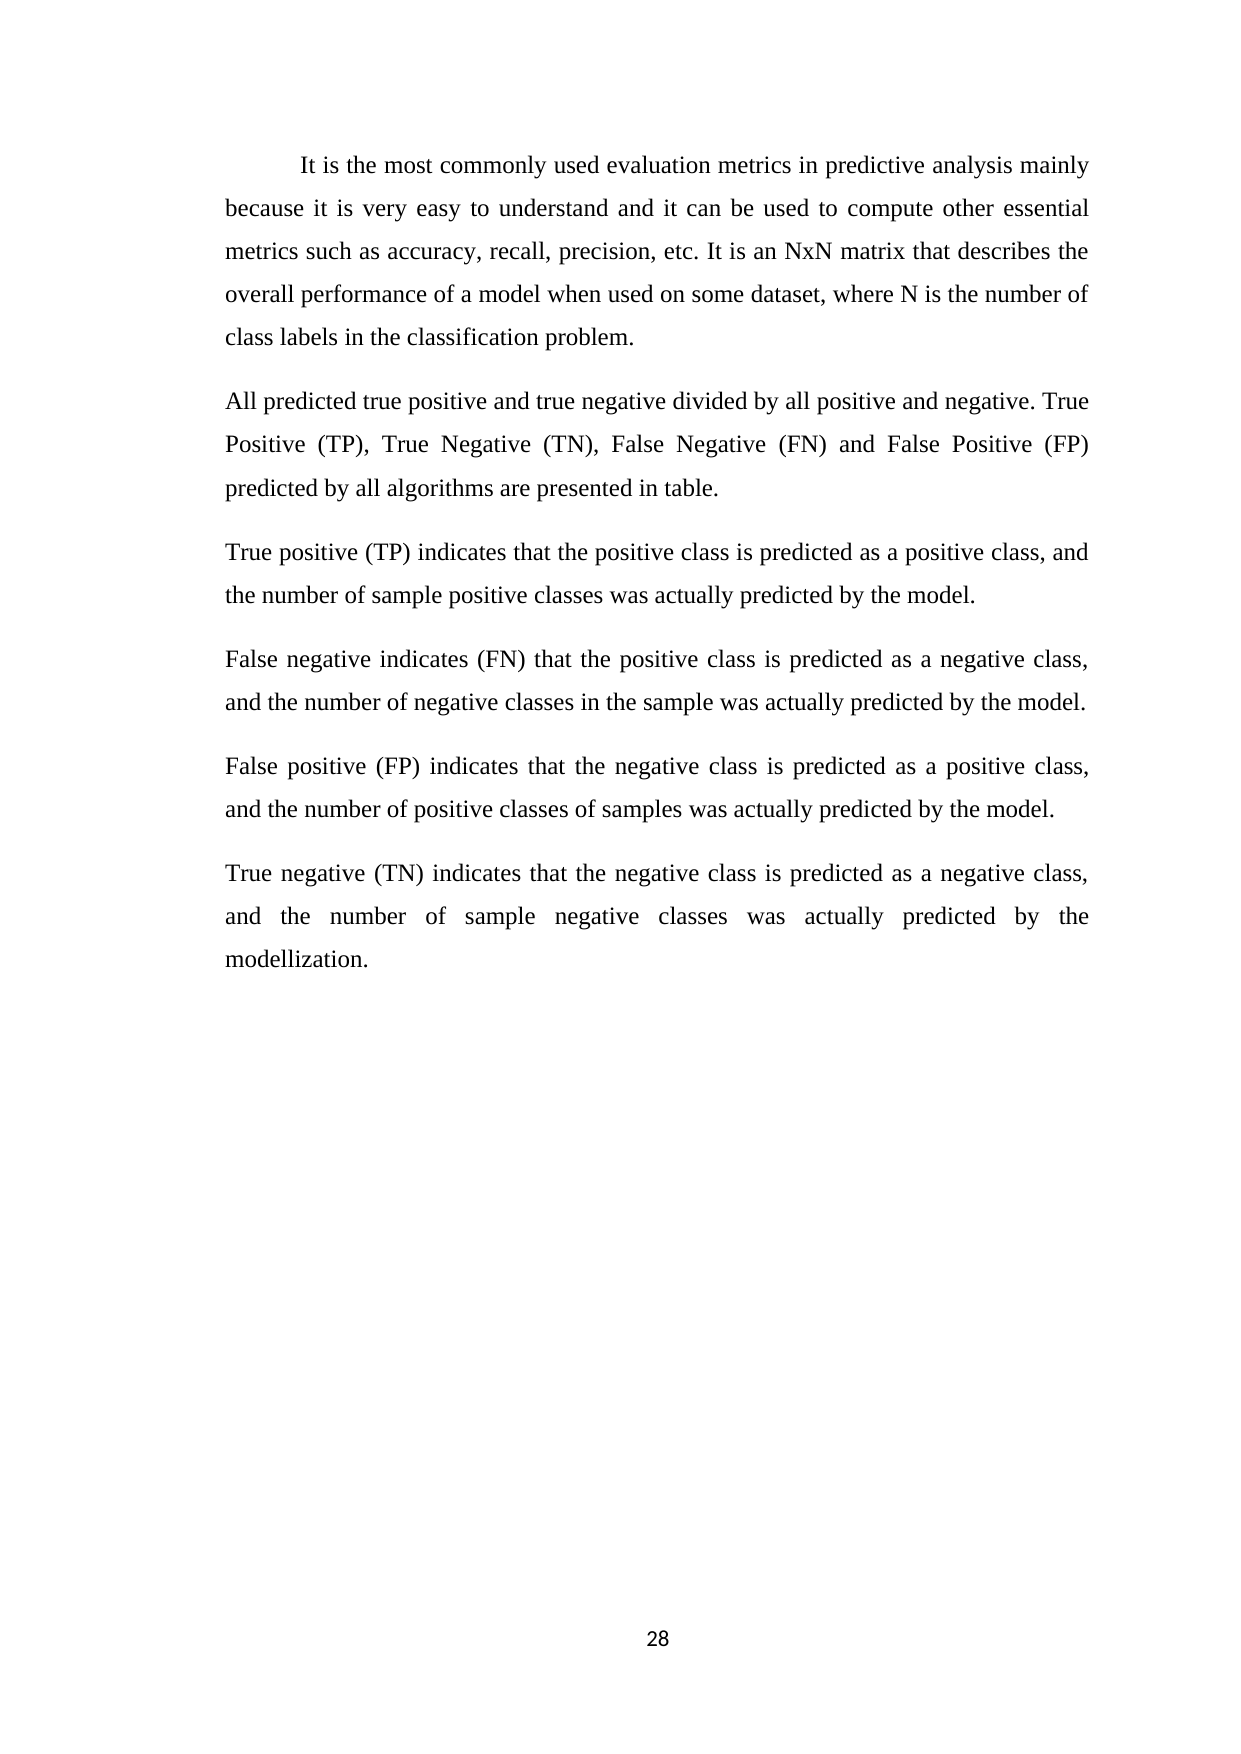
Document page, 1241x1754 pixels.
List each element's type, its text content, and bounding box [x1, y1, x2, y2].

text True positive (TP) indicates that the positive class is predicted as a positive class, and the number of sample positive classes was actually predicted by the model. [225, 537, 1090, 608]
text True negative (TN) indicates that the negative class is predicted as a negative class, and the number of sample negative classes was actually predicted by the modellization. [225, 858, 1090, 973]
text False negative indicates (FN) that the positive class is predicted as a negative class, and the number of negative classes in the sample was actually predicted by the model. [225, 644, 1090, 716]
text All predicted true positive and true negative divided by all positive and negative. True Positive (TP), True Negative (TN), False Negative (FN) and False Positive (FP) predicted by all algorithms are presented in table. [225, 386, 1090, 501]
text False positive (FP) indicates that the negative class is predicted as a positive class, and the number of positive classes of samples was actually predicted by the model. [225, 751, 1090, 823]
text It is the most commonly used evaluation metrics in predictive analysis mainly because it is very easy to understand and it can be used to compute other essential metrics such as accuracy, recall, precision, etc. It is an NxN matrix that describes the overall performance of a model when used on some dataset, where N is the number of class labels in the classification problem. [225, 150, 1090, 351]
